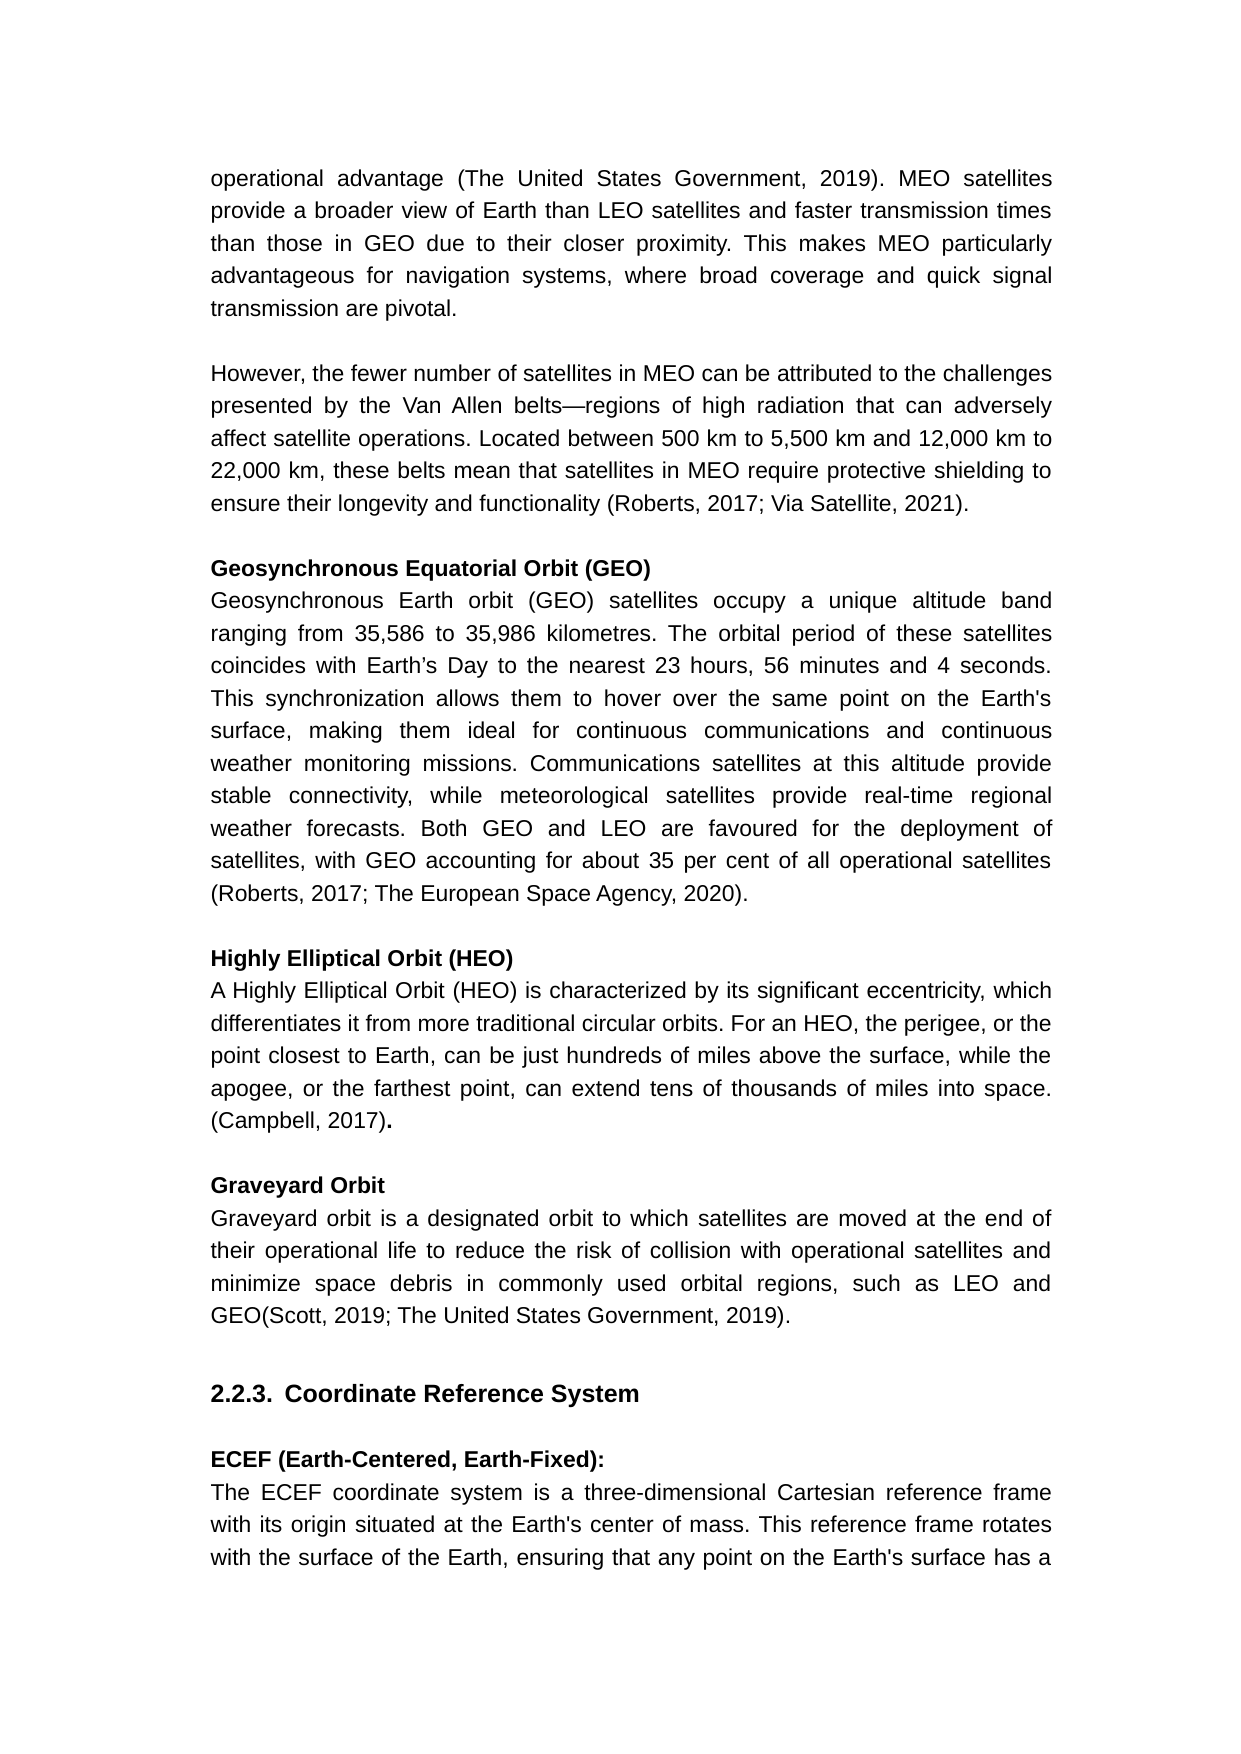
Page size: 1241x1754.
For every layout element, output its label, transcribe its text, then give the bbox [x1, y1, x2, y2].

text Geosynchronous Equatorial Orbit (GEO) [210, 552, 1053, 584]
text However, the fewer number of satellites in MEO can be attributed to the challenges presented by the Van Allen belts—regions of high radiation that can adversely affect satellite operations. Located between 500 km to 5,500 km and 12,000 km to 22,000 km, these belts mean that satellites in MEO require protective shielding to ensure their longevity and functionality (Roberts, 2017; Via Satellite, 2021). [210, 357, 1053, 519]
text Graveyard Orbit [210, 1169, 1053, 1202]
text Highly Elliptical Orbit (HEO) [210, 942, 1053, 974]
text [210, 1475, 1053, 1573]
subtitle Coordinate Reference System [210, 1377, 1053, 1409]
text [210, 162, 1053, 324]
text ECEF (Earth-Centered, Earth-Fixed): [210, 1443, 1053, 1475]
text Graveyard orbit is a designated orbit to which satellites are moved at the end of their operational life to reduce the risk of collision with operational satellites and minimize space debris in commonly used orbital regions, such as LEO and GEO(Scott, 2019; The United States Government, 2019). [210, 1202, 1053, 1332]
text A Highly Elliptical Orbit (HEO) is characterized by its significant eccentricity, which differentiates it from more traditional circular orbits. For an HEO, the perigee, or the point closest to Earth, can be just hundreds of miles above the surface, while the apogee, or the farthest point, can extend tens of thousands of miles into space.(Campbell, 2017). [210, 974, 1053, 1137]
text Geosynchronous Earth orbit (GEO) satellites occupy a unique altitude band ranging from 35,586 to 35,986 kilometres. The orbital period of these satellites coincides with Earth’s Day to the nearest 23 hours, 56 minutes and 4 seconds. This synchronization allows them to hover over the same point on the Earth's surface, making them ideal for continuous communications and continuous weather monitoring missions. Communications satellites at this altitude provide stable connectivity, while meteorological satellites provide real-time regional weather forecasts. Both GEO and LEO are favoured for the deployment of satellites, with GEO accounting for about 35 per cent of all operational satellites (Roberts, 2017; The European Space Agency, 2020). [210, 584, 1053, 909]
